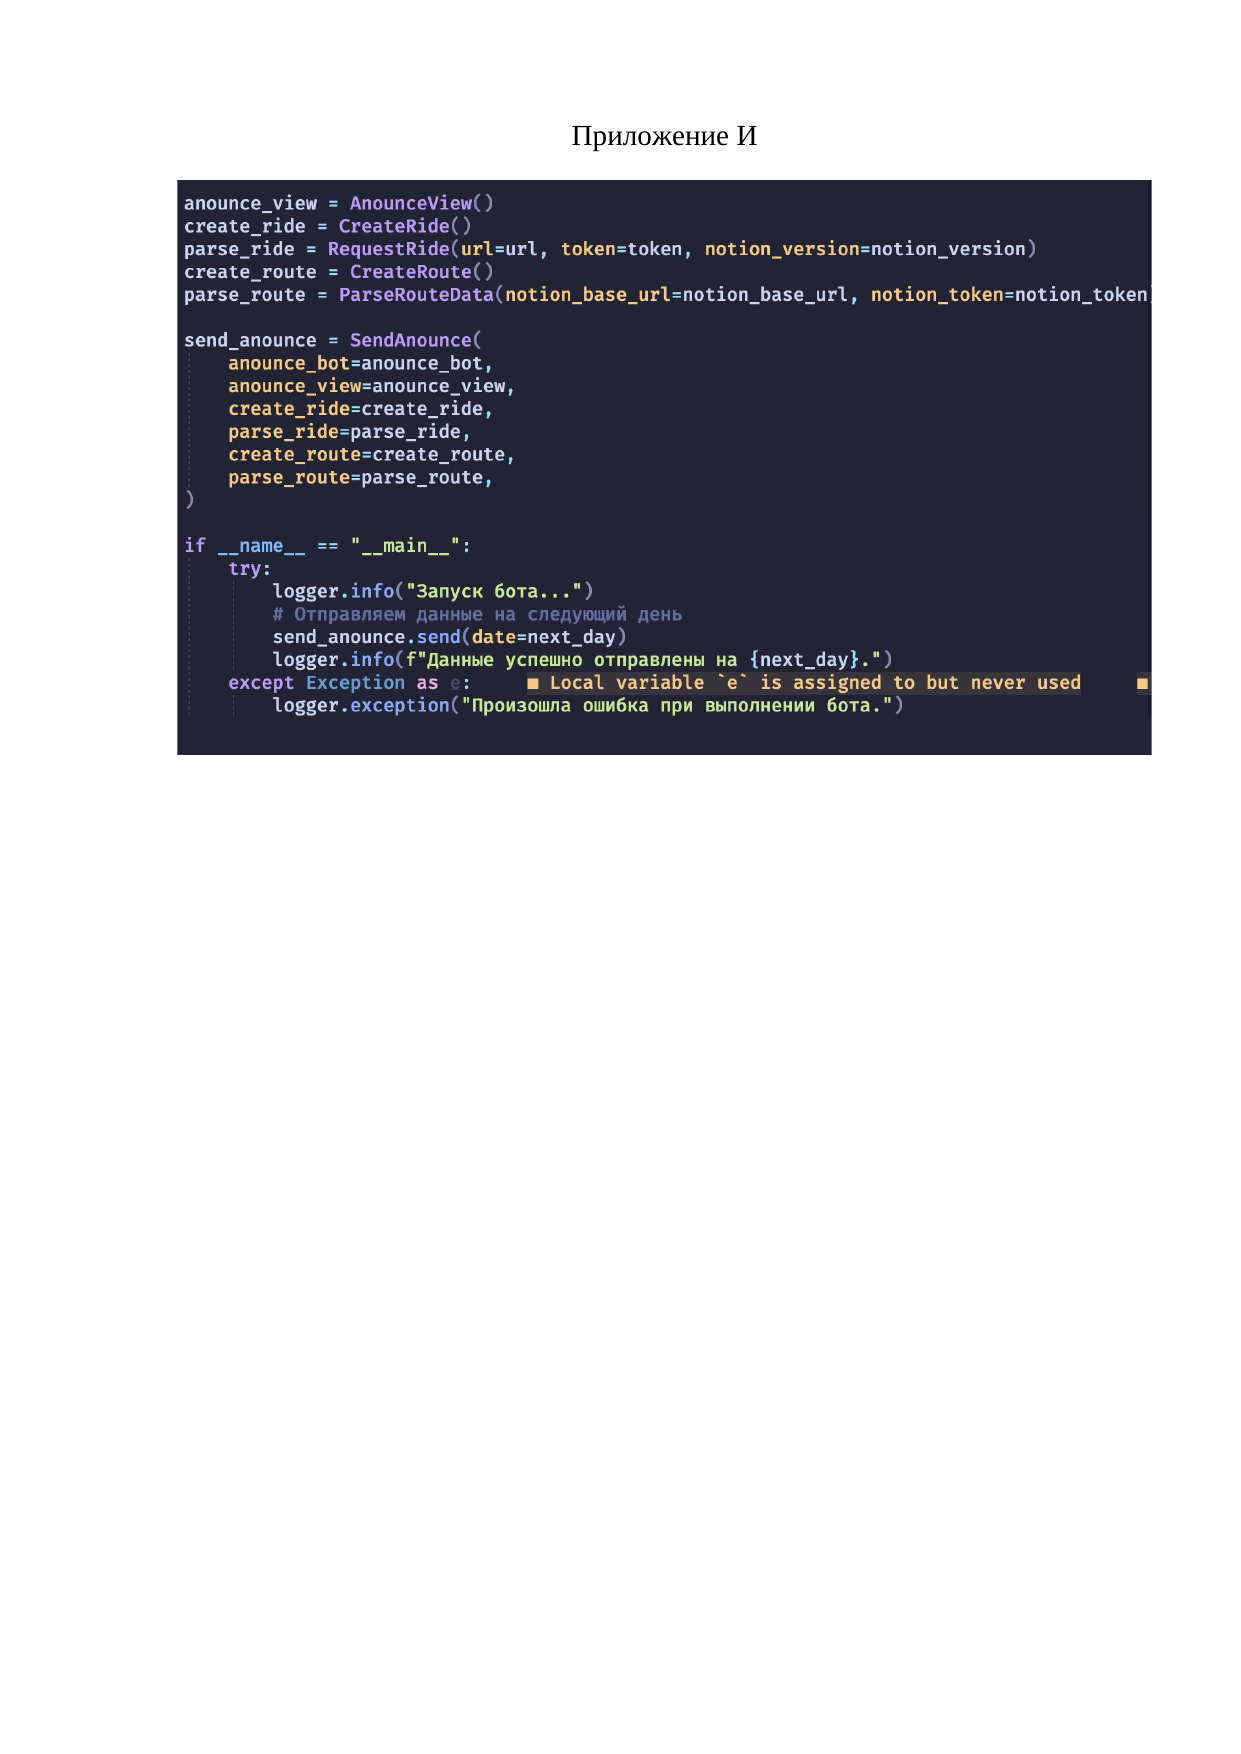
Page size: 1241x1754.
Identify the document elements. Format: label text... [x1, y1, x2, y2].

picture [177, 180, 1152, 755]
text Приложение И [177, 118, 1152, 152]
